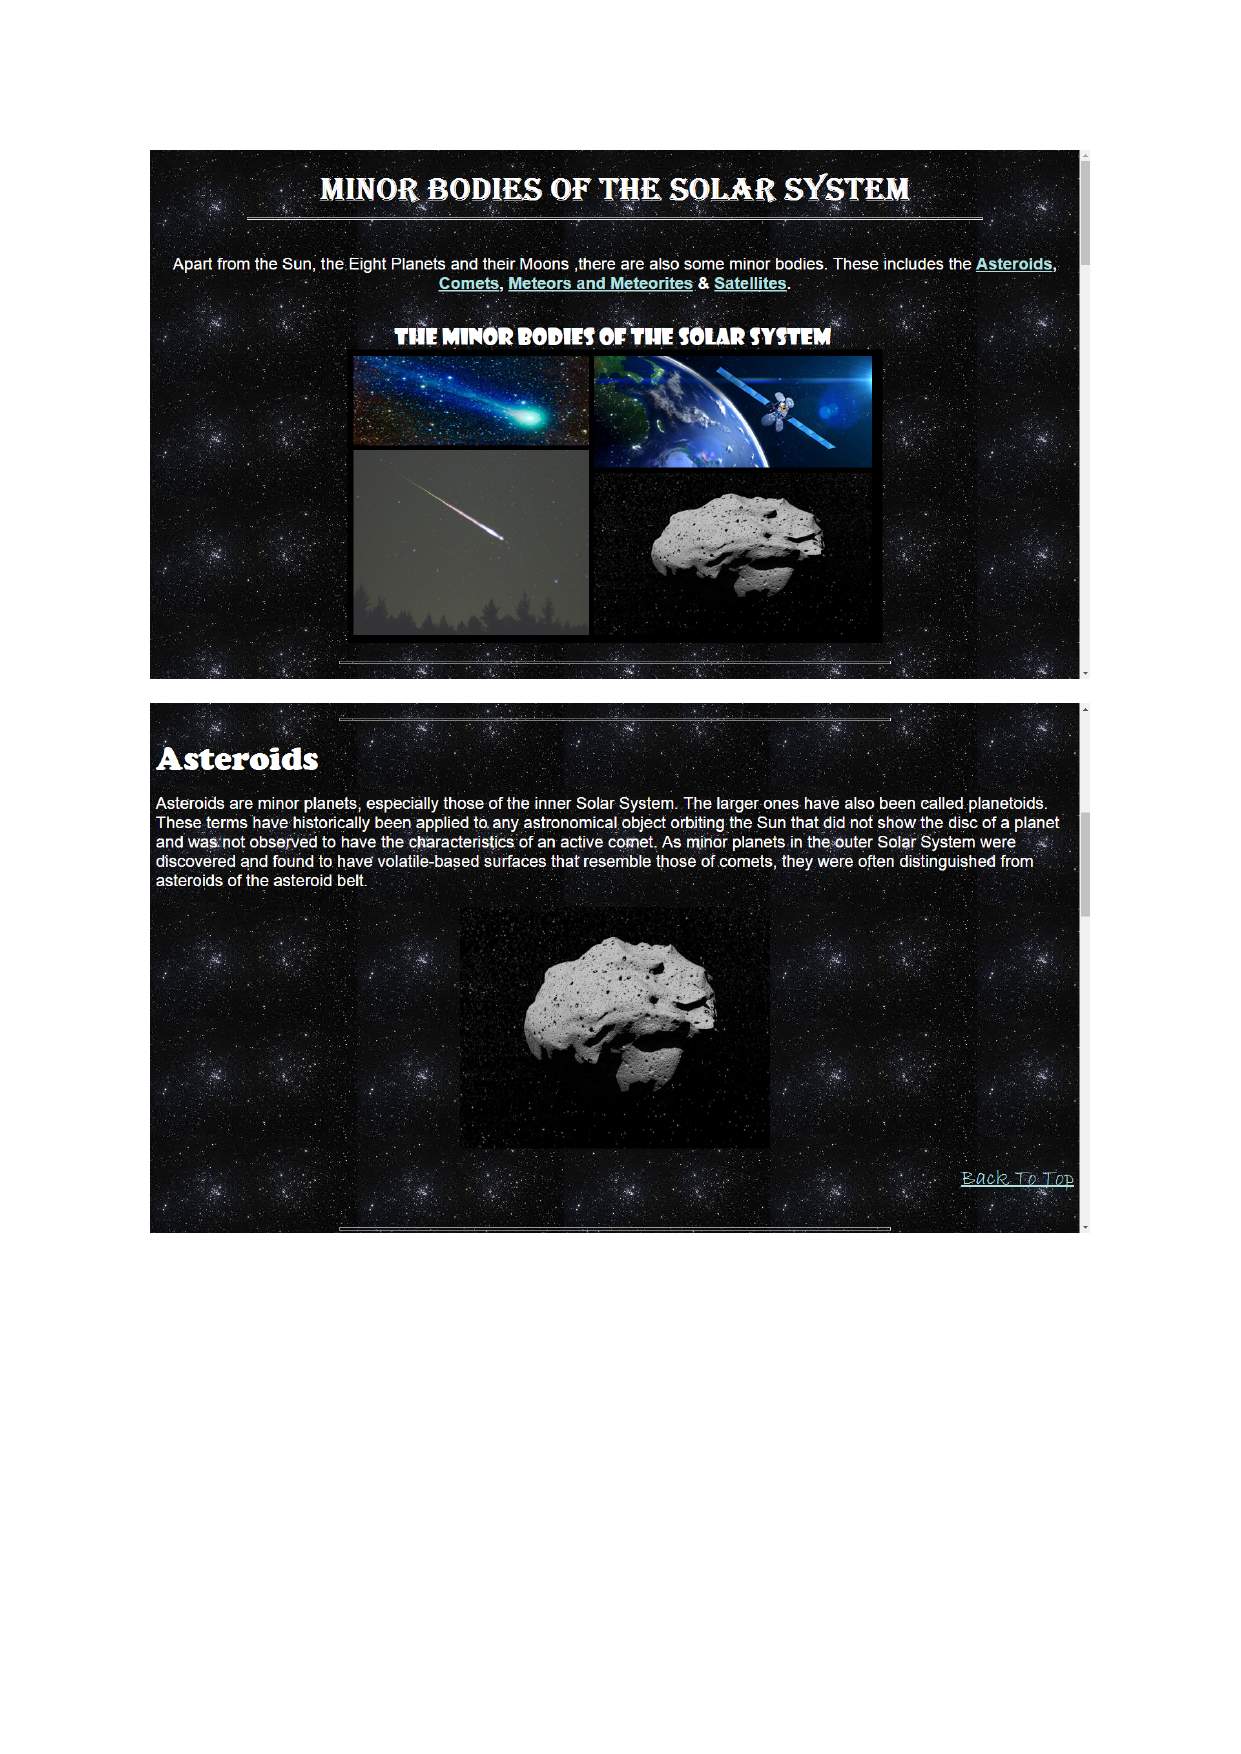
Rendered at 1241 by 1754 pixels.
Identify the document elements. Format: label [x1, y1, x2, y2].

picture [150, 150, 1091, 679]
picture [150, 703, 1091, 1233]
